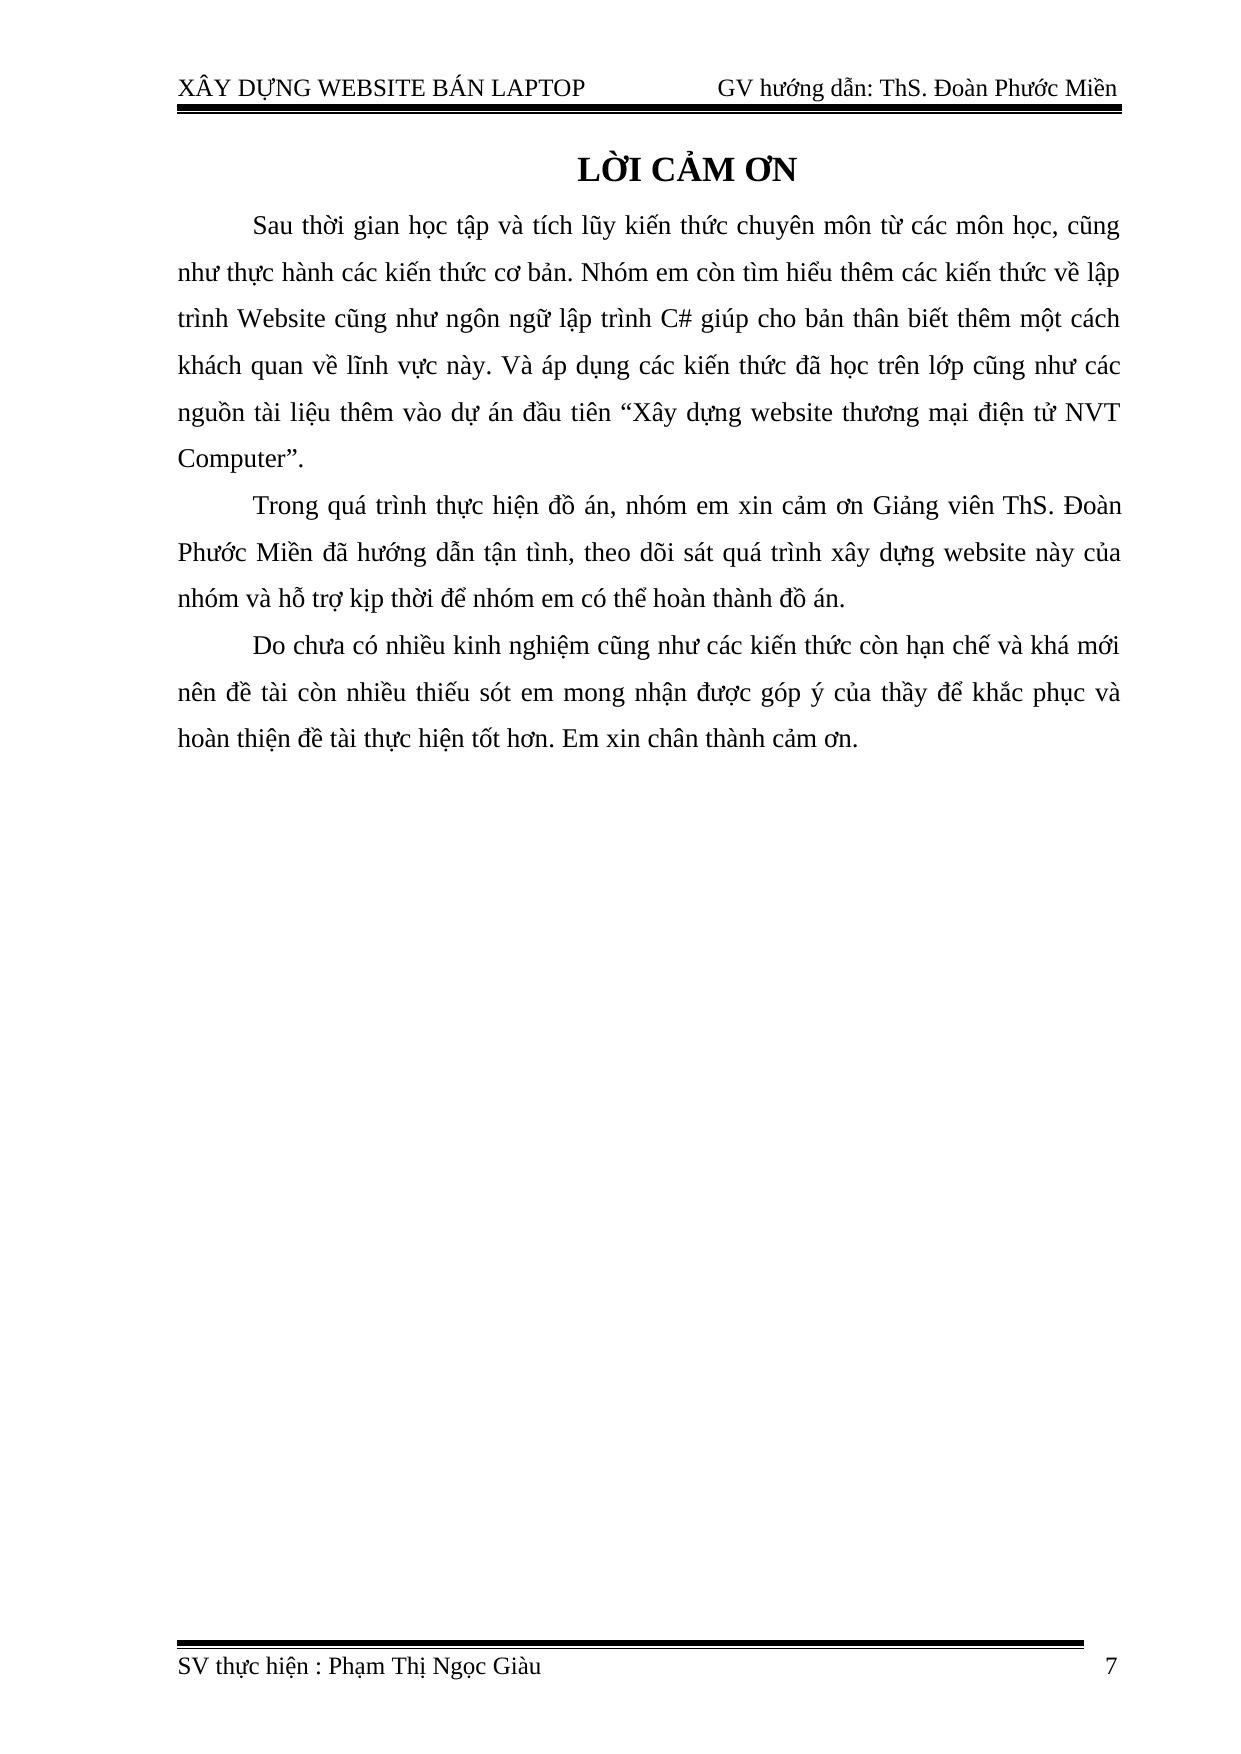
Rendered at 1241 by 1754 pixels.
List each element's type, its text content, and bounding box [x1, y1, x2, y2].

text Sau thời gian học tập và tích lũy kiến thức chuyên môn từ các môn học, cũng như thực hành các kiến thức cơ bản. Nhóm em còn tìm hiểu thêm các kiến thức về lập trình Website cũng như ngôn ngữ lập trình C# giúp cho bản thân biết thêm một cách khách quan về lĩnh vực này. Và áp dụng các kiến thức đã học trên lớp cũng như các nguồn tài liệu thêm vào dự án đầu tiên “Xây dựng website thương mại điện tử NVT Computer”. [177, 209, 1122, 473]
text Do chưa có nhiều kinh nghiệm cũng như các kiến thức còn hạn chế và khá mới nên đề tài còn nhiều thiếu sót em mong nhận được góp ý của thầy để khắc phục và hoàn thiện đề tài thực hiện tốt hơn. Em xin chân thành cảm ơn. [177, 629, 1122, 753]
subtitle LỜI CẢM ƠN [177, 148, 1122, 189]
text Trong quá trình thực hiện đồ án, nhóm em xin cảm ơn Giảng viên ThS. Đoàn Phước Miền đã hướng dẫn tận tình, theo dõi sát quá trình xây dựng website này của nhóm và hỗ trợ kịp thời để nhóm em có thể hoàn thành đồ án. [177, 489, 1122, 613]
